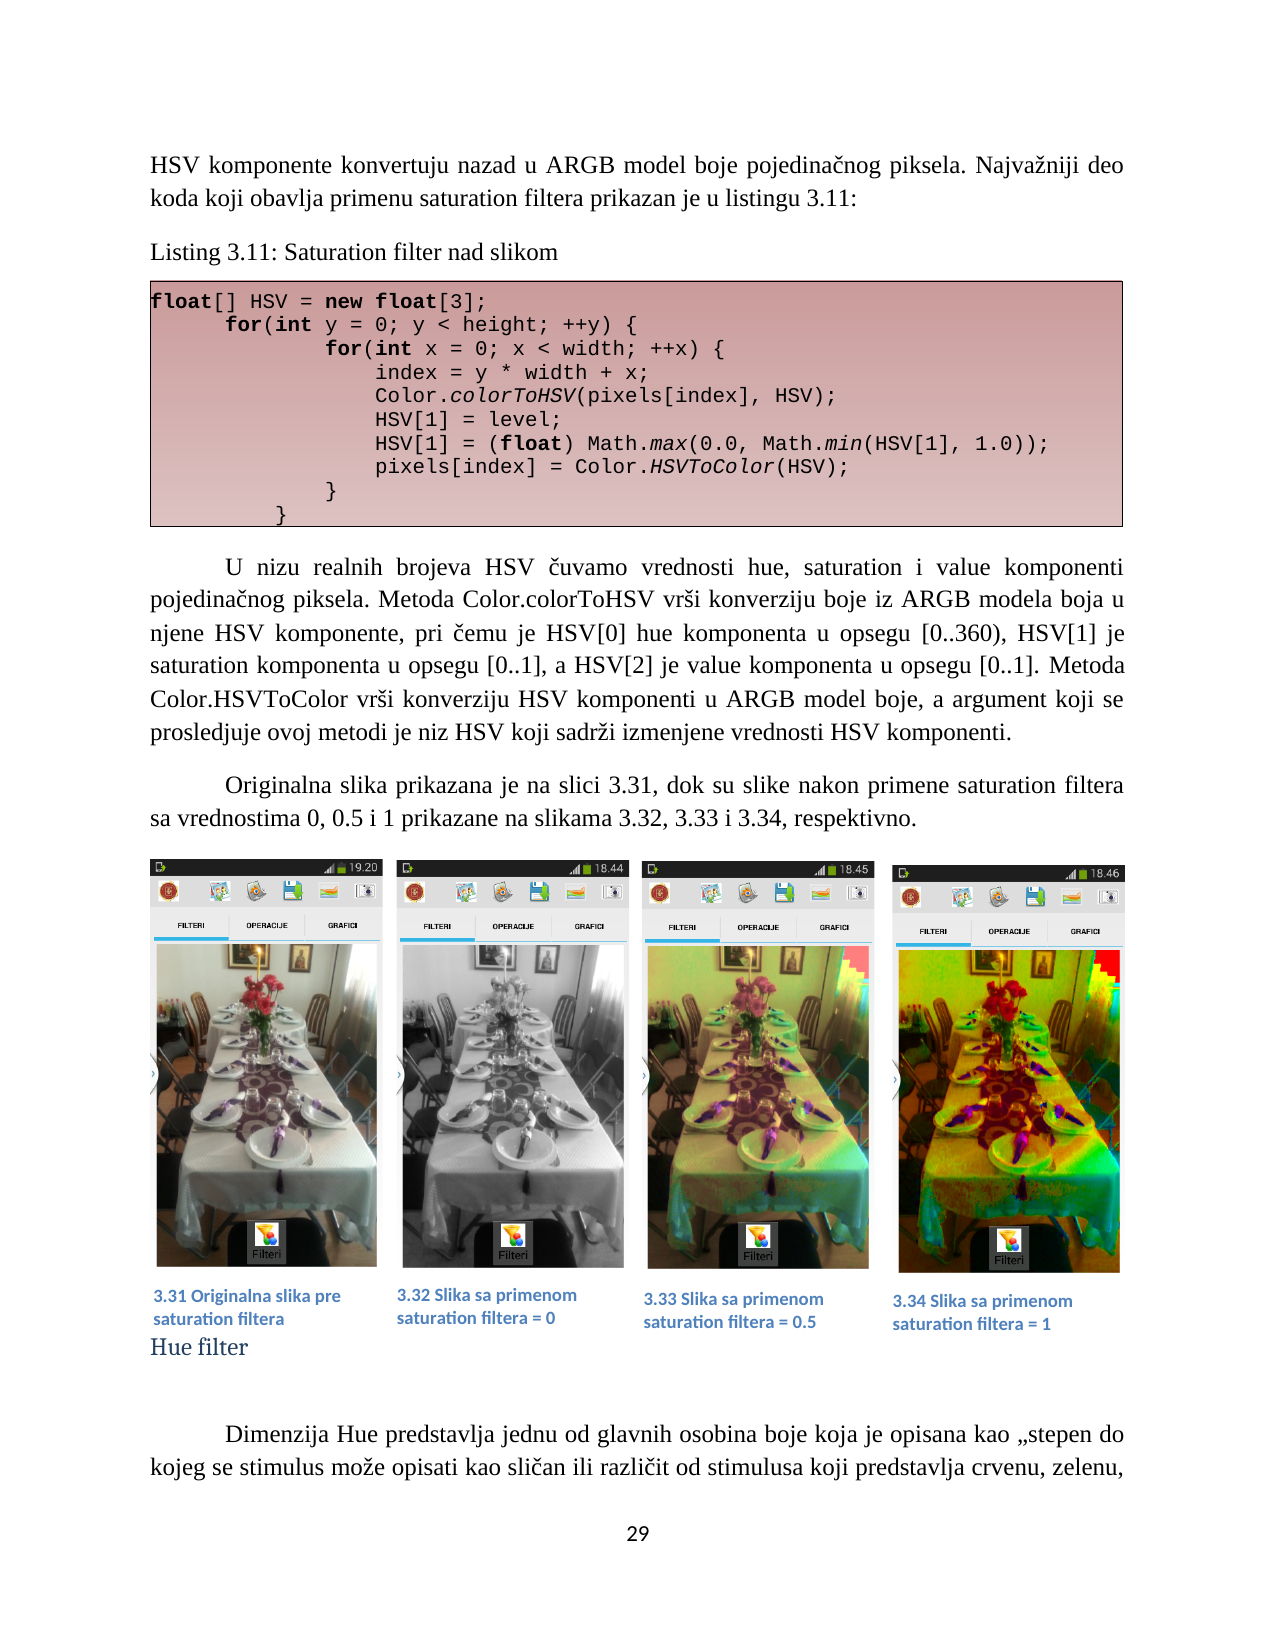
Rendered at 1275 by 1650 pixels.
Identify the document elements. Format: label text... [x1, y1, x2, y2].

text } [150, 480, 1125, 503]
text Originalna slika prikazana je na slici 3.31, dok su slike nakon primene saturation filtera sa vrednostima 0, 0.5 i 1 prikazane na slikama 3.32, 3.33 i 3.34, respektivno. [150, 771, 1125, 832]
text U nizu realnih brojeva HSV čuvamo vrednosti hue, saturation i value komponenti pojedinačnog piksela. Metoda Color.colorToHSV vrši konverziju boje iz ARGB modela boja u njene HSV komponente, pri čemu je HSV[0] hue komponenta u opsegu [0..360), HSV[1] je saturation komponenta u opsegu [0..1], a HSV[2] je value komponenta u opsegu [0..1]. Metoda Color.HSVToColor vrši konverziju HSV komponenti u ARGB model boje, a argument koji se prosledjuje ovoj metodi je niz HSV koji sadrži izmenjene vrednosti HSV komponenti. [150, 552, 1125, 745]
picture [150, 859, 383, 1273]
text for(int x = 0; x < width; ++x) { [150, 338, 1125, 362]
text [150, 150, 1125, 212]
picture [892, 865, 1125, 1279]
text HSV[1] = level; [150, 409, 1125, 433]
text Color.colorToHSV(pixels[index], HSV); [150, 385, 1125, 409]
text pixels[index] = Color.HSVToColor(HSV); [150, 456, 1125, 480]
text } [150, 503, 1125, 527]
picture [641, 861, 875, 1275]
text for(int y = 0; y < height; ++y) { [150, 314, 1125, 338]
text Listing 3.11: Saturation filter nad slikom [150, 237, 1125, 266]
text float[] HSV = new float[3]; [150, 291, 1125, 314]
text index = y * width + x; [150, 362, 1125, 385]
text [150, 1419, 1125, 1481]
picture [396, 860, 630, 1274]
text HSV[1] = (float) Math.max(0.0, Math.min(HSV[1], 1.0)); [150, 433, 1125, 456]
